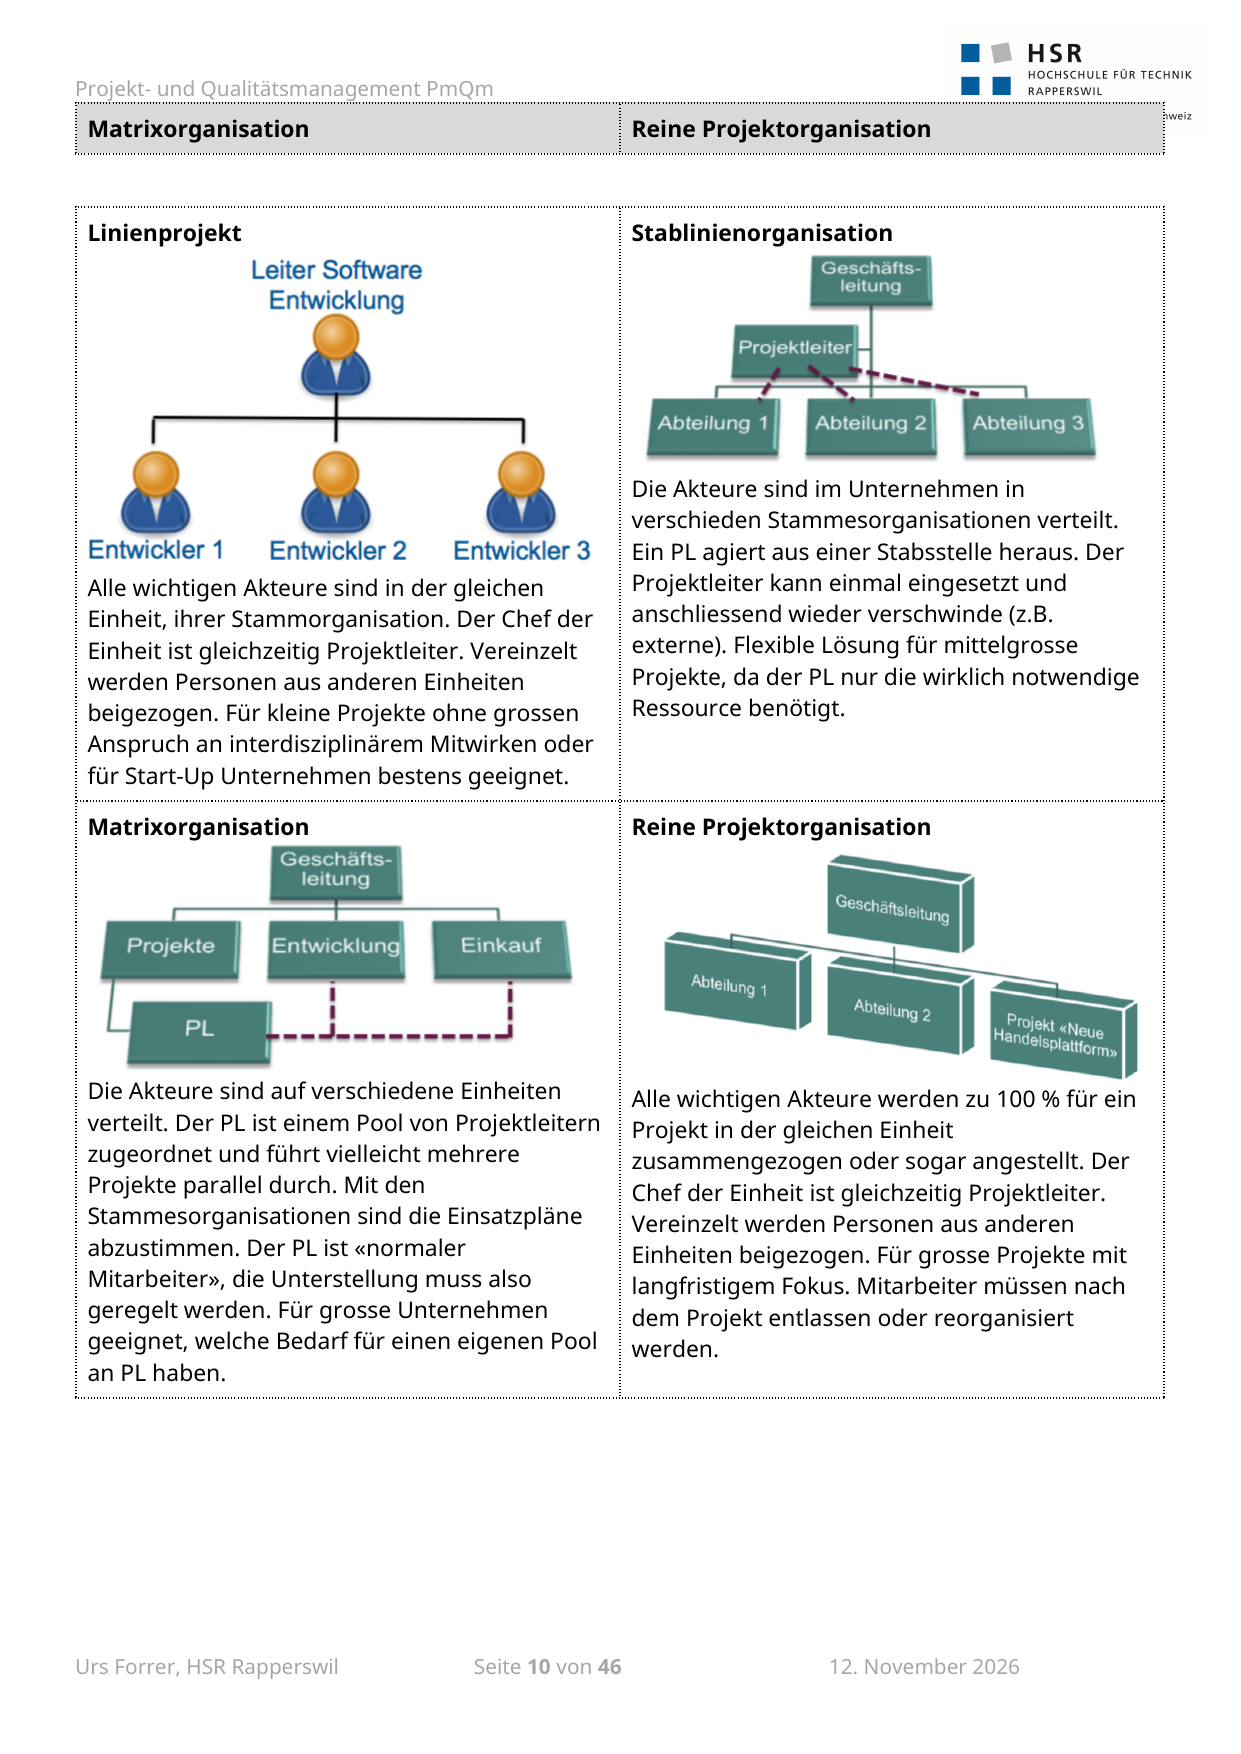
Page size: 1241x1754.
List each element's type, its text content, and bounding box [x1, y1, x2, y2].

table_cell Matrixorganisation Die Akteure sind auf verschiedene Einheiten verteilt. Der PL ist einem Pool von Projektleitern zugeordnet und führt vielleicht mehrere Projekte parallel durch. Mit den Stammesorganisationen sind die Einsatzpläne abzustimmen. Der PL ist «normaler Mitarbeiter», die Unterstellung muss also geregelt werden. Für grosse Unternehmen geeignet, welche Bedarf für einen eigenen Pool an PL haben. [76, 800, 620, 1397]
table_header Stablinienorganisation Die Akteure sind im Unternehmen in verschieden Stammesorganisationen verteilt. Ein PL agiert aus einer Stabsstelle heraus. Der Projektleiter kann einmal eingesetzt und anschliessend wieder verschwinde (z.B. externe). Flexible Lösung für mittelgrosse Projekte, da der PL nur die wirklich notwendige Ressource benötigt. [620, 206, 1164, 800]
picture [943, 29, 1210, 134]
picture [631, 841, 1153, 1083]
picture [87, 841, 590, 1076]
table_cell Reine Projektorganisation [620, 102, 1164, 153]
table_cell Reine Projektorganisation Alle wichtigen Akteure werden zu 100 % für ein Projekt in der gleichen Einheit zusammengezogen oder sogar angestellt. Der Chef der Einheit ist gleichzeitig Projektleiter. Vereinzelt werden Personen aus anderen Einheiten beigezogen. Für grosse Projekte mit langfristigem Fokus. Mitarbeiter müssen nach dem Projekt entlassen oder reorganisiert werden. [620, 800, 1164, 1397]
picture [87, 247, 609, 572]
table_header Linienprojekt Alle wichtigen Akteure sind in der gleichen Einheit, ihrer Stammorganisation. Der Chef der Einheit ist gleichzeitig Projektleiter. Vereinzelt werden Personen aus anderen Einheiten beigezogen. Für kleine Projekte ohne grossen Anspruch an interdisziplinärem Mitwirken oder für Start-Up Unternehmen bestens geeignet. [76, 206, 620, 800]
picture [631, 247, 1107, 473]
table_cell Matrixorganisation [76, 102, 620, 153]
